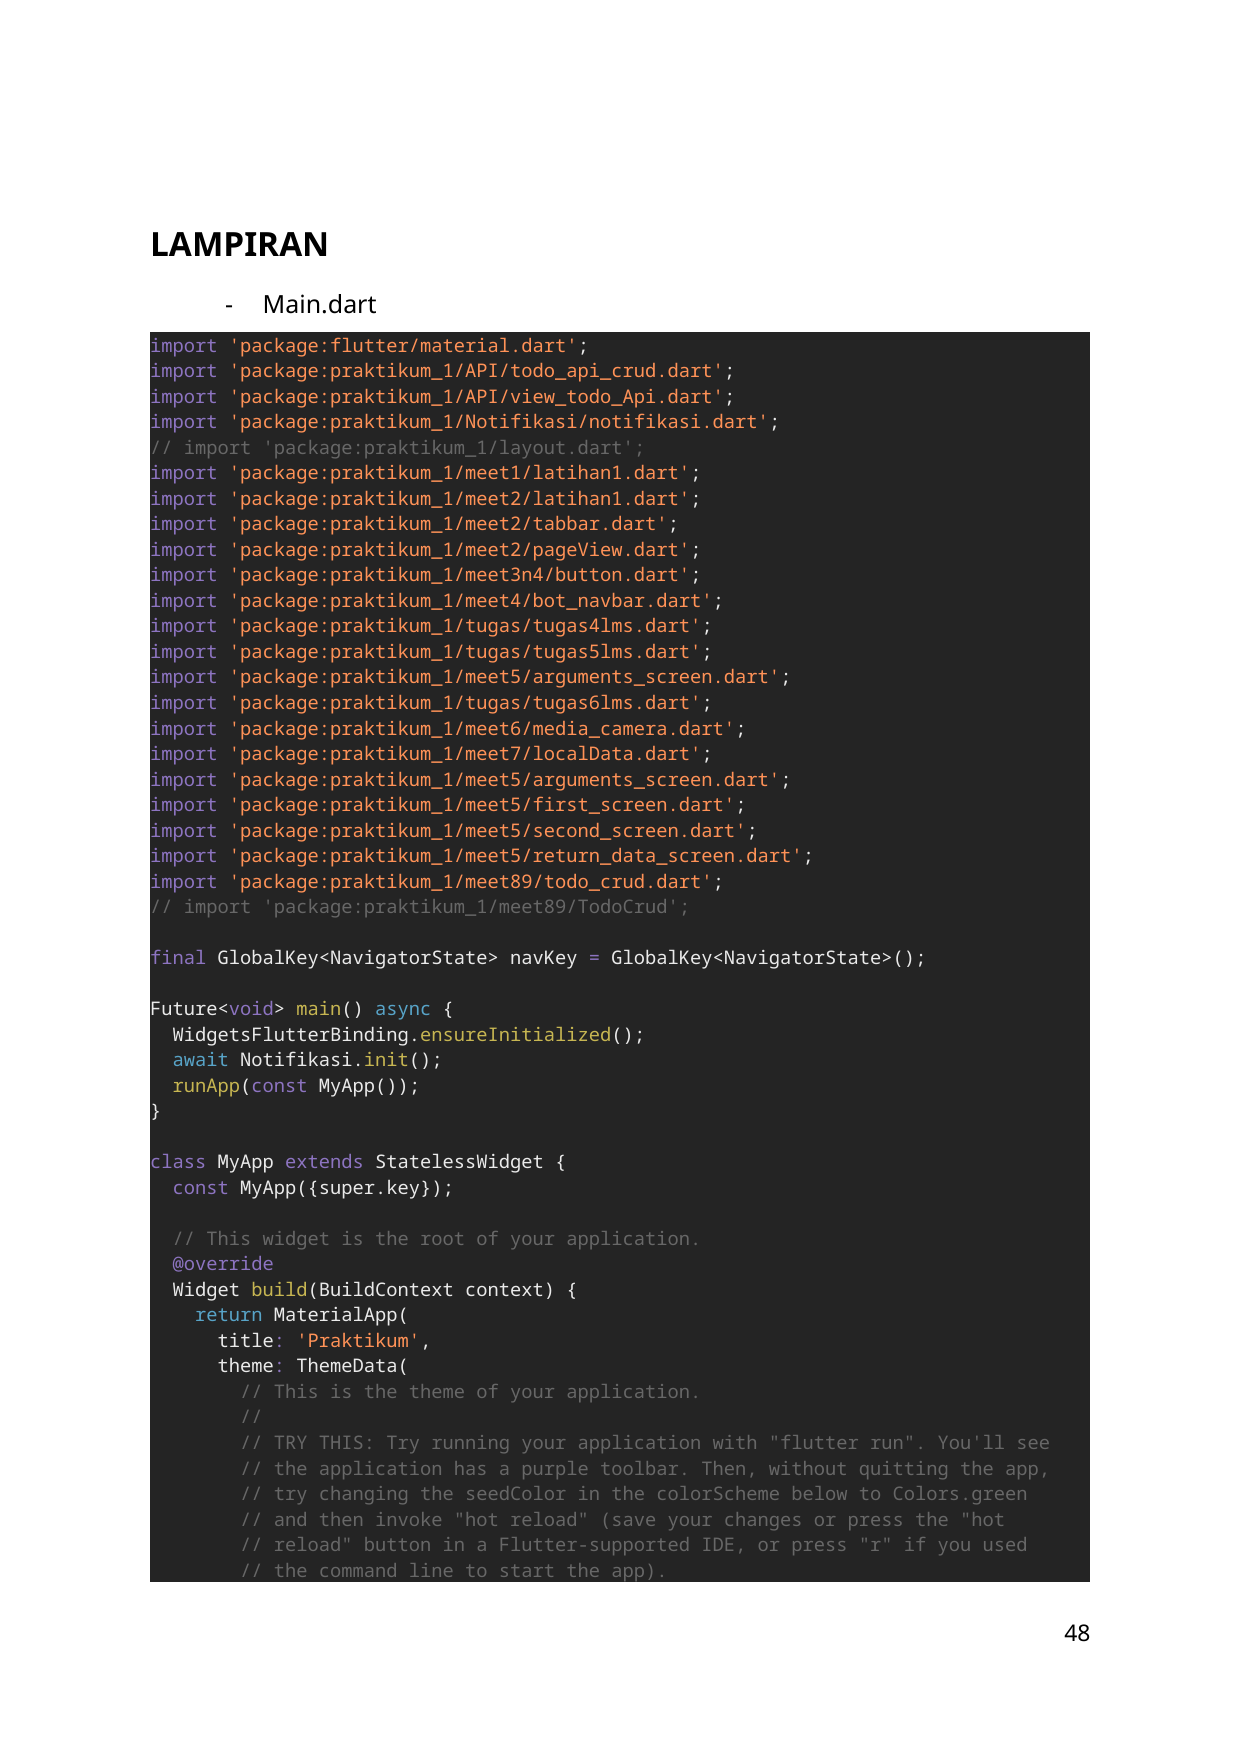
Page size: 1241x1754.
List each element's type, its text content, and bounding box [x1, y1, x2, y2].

text theme: ThemeData( [150, 1353, 1090, 1378]
text import 'package:praktikum_1/meet5/return_data_screen.dart'; [150, 842, 1090, 868]
text class MyApp extends StatelessWidget { [150, 1149, 1090, 1174]
text import 'package:praktikum_1/meet2/tabbar.dart'; [150, 511, 1090, 536]
text } [150, 1098, 1090, 1123]
text const MyApp({super.key}); [150, 1174, 1090, 1200]
text // [150, 1404, 1090, 1429]
text import 'package:praktikum_1/meet2/latihan1.dart'; [150, 485, 1090, 511]
text // import 'package:praktikum_1/layout.dart'; [150, 434, 1090, 459]
text import 'package:praktikum_1/Notifikasi/notifikasi.dart'; [150, 408, 1090, 434]
text import 'package:praktikum_1/API/view_todo_Api.dart'; [150, 383, 1090, 408]
text // This widget is the root of your application. [150, 1225, 1090, 1251]
text // and then invoke "hot reload" (save your changes or press the "hot [150, 1506, 1090, 1531]
text import 'package:praktikum_1/tugas/tugas4lms.dart'; [150, 613, 1090, 638]
text final GlobalKey<NavigatorState> navKey = GlobalKey<NavigatorState>(); [150, 944, 1090, 970]
text import 'package:praktikum_1/meet4/bot_navbar.dart'; [150, 587, 1090, 613]
text import 'package:praktikum_1/tugas/tugas5lms.dart'; [150, 638, 1090, 664]
subtitle Main.dart [225, 287, 1090, 321]
subtitle LAMPIRAN [150, 221, 1090, 267]
text Future<void> main() async { [150, 996, 1090, 1021]
text import 'package:praktikum_1/meet3n4/button.dart'; [150, 562, 1090, 587]
text // try changing the seedColor in the colorScheme below to Colors.green [150, 1480, 1090, 1506]
text // This is the theme of your application. [150, 1378, 1090, 1404]
text import 'package:praktikum_1/meet89/todo_crud.dart'; [150, 868, 1090, 893]
text Widget build(BuildContext context) { [150, 1276, 1090, 1302]
text // the command line to start the app). [150, 1557, 1090, 1582]
text @override [150, 1251, 1090, 1276]
text import 'package:praktikum_1/meet7/localData.dart'; [150, 740, 1090, 766]
text title: 'Praktikum', [150, 1327, 1090, 1353]
text import 'package:praktikum_1/meet5/arguments_screen.dart'; [150, 664, 1090, 689]
text import 'package:praktikum_1/meet5/first_screen.dart'; [150, 791, 1090, 817]
text import 'package:praktikum_1/tugas/tugas6lms.dart'; [150, 689, 1090, 715]
text import 'package:flutter/material.dart'; [150, 332, 1090, 357]
text import 'package:praktikum_1/meet1/latihan1.dart'; [150, 459, 1090, 485]
text import 'package:praktikum_1/meet5/second_screen.dart'; [150, 817, 1090, 842]
text // reload" button in a Flutter-supported IDE, or press "r" if you used [150, 1531, 1090, 1557]
text import 'package:praktikum_1/meet5/arguments_screen.dart'; [150, 766, 1090, 791]
text runApp(const MyApp()); [150, 1072, 1090, 1098]
text import 'package:praktikum_1/meet2/pageView.dart'; [150, 536, 1090, 562]
text import 'package:praktikum_1/meet6/media_camera.dart'; [150, 715, 1090, 740]
text WidgetsFlutterBinding.ensureInitialized(); [150, 1021, 1090, 1047]
text // import 'package:praktikum_1/meet89/TodoCrud'; [150, 893, 1090, 919]
text // TRY THIS: Try running your application with "flutter run". You'll see [150, 1429, 1090, 1455]
text await Notifikasi.init(); [150, 1047, 1090, 1072]
text // the application has a purple toolbar. Then, without quitting the app, [150, 1455, 1090, 1480]
text return MaterialApp( [150, 1302, 1090, 1327]
text import 'package:praktikum_1/API/todo_api_crud.dart'; [150, 357, 1090, 383]
